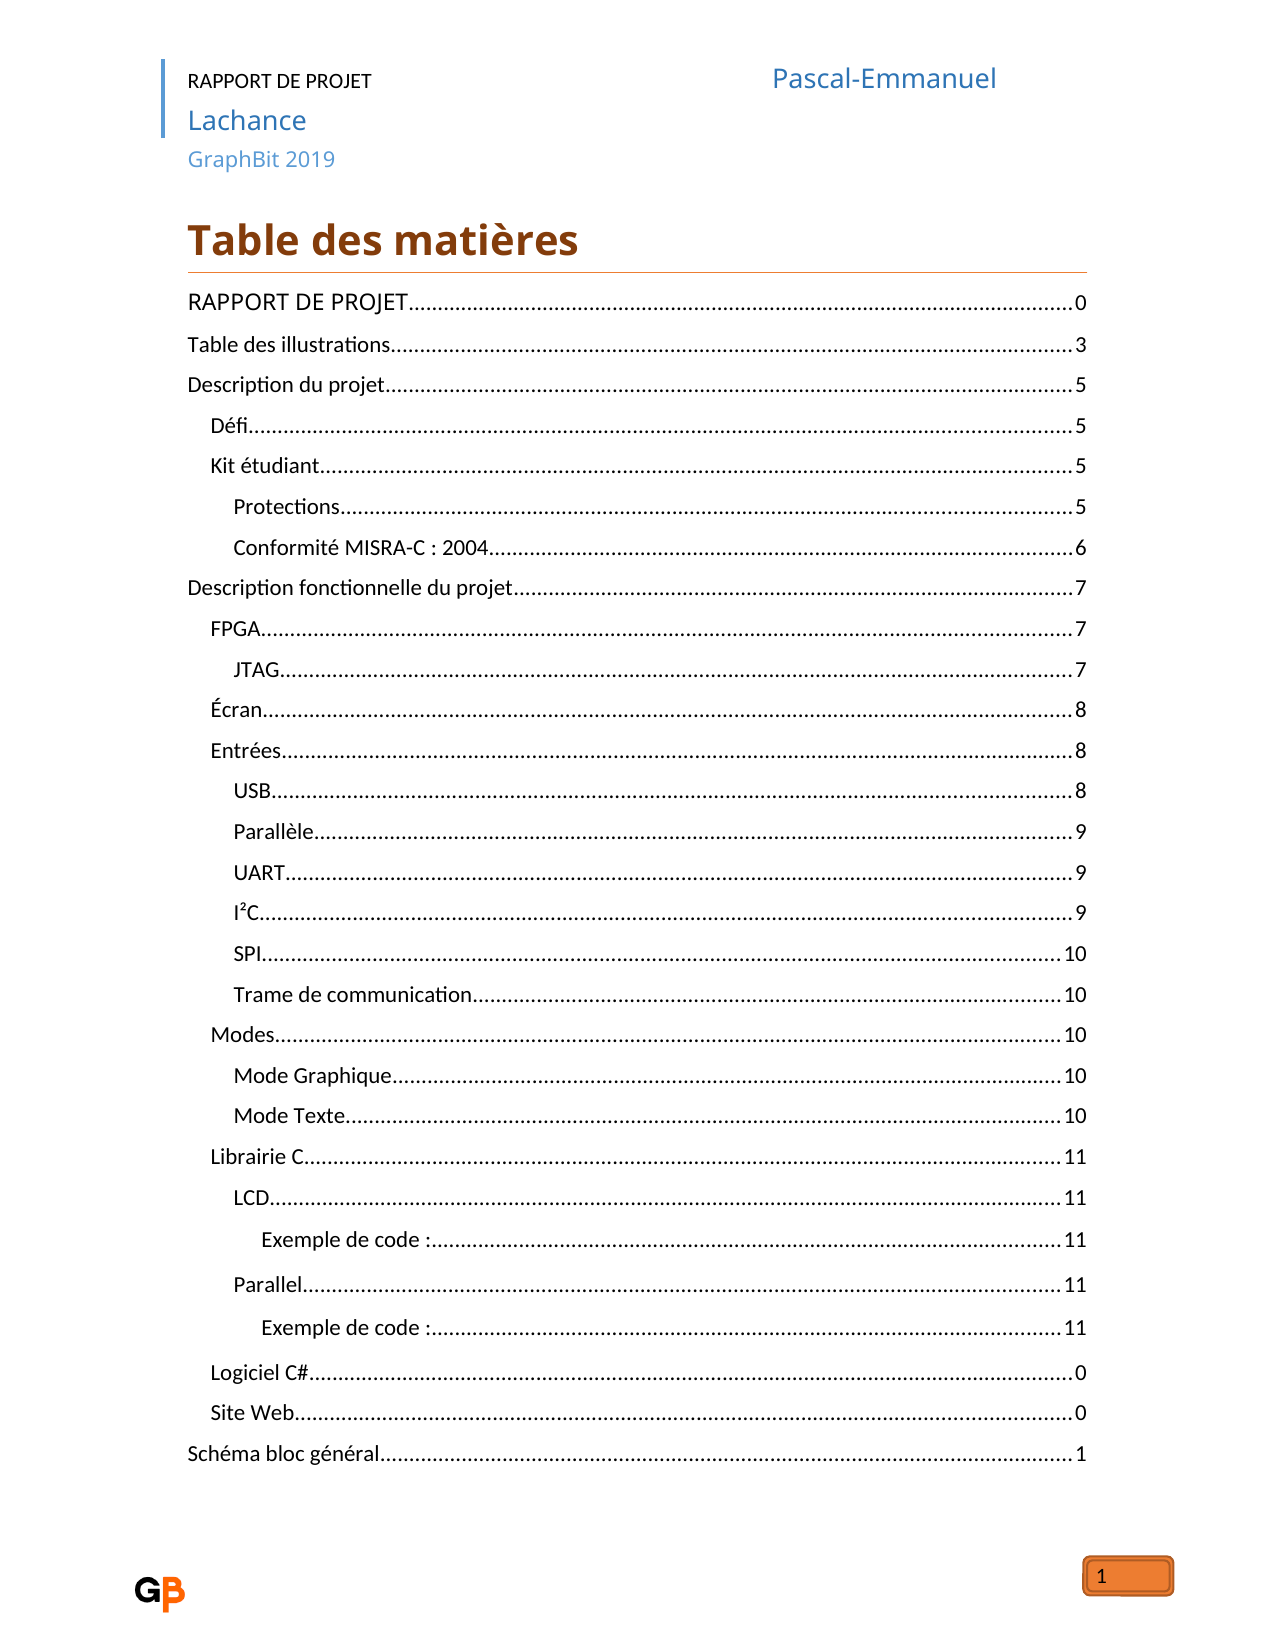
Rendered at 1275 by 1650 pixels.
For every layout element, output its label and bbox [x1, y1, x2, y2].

picture [133, 1575, 188, 1614]
